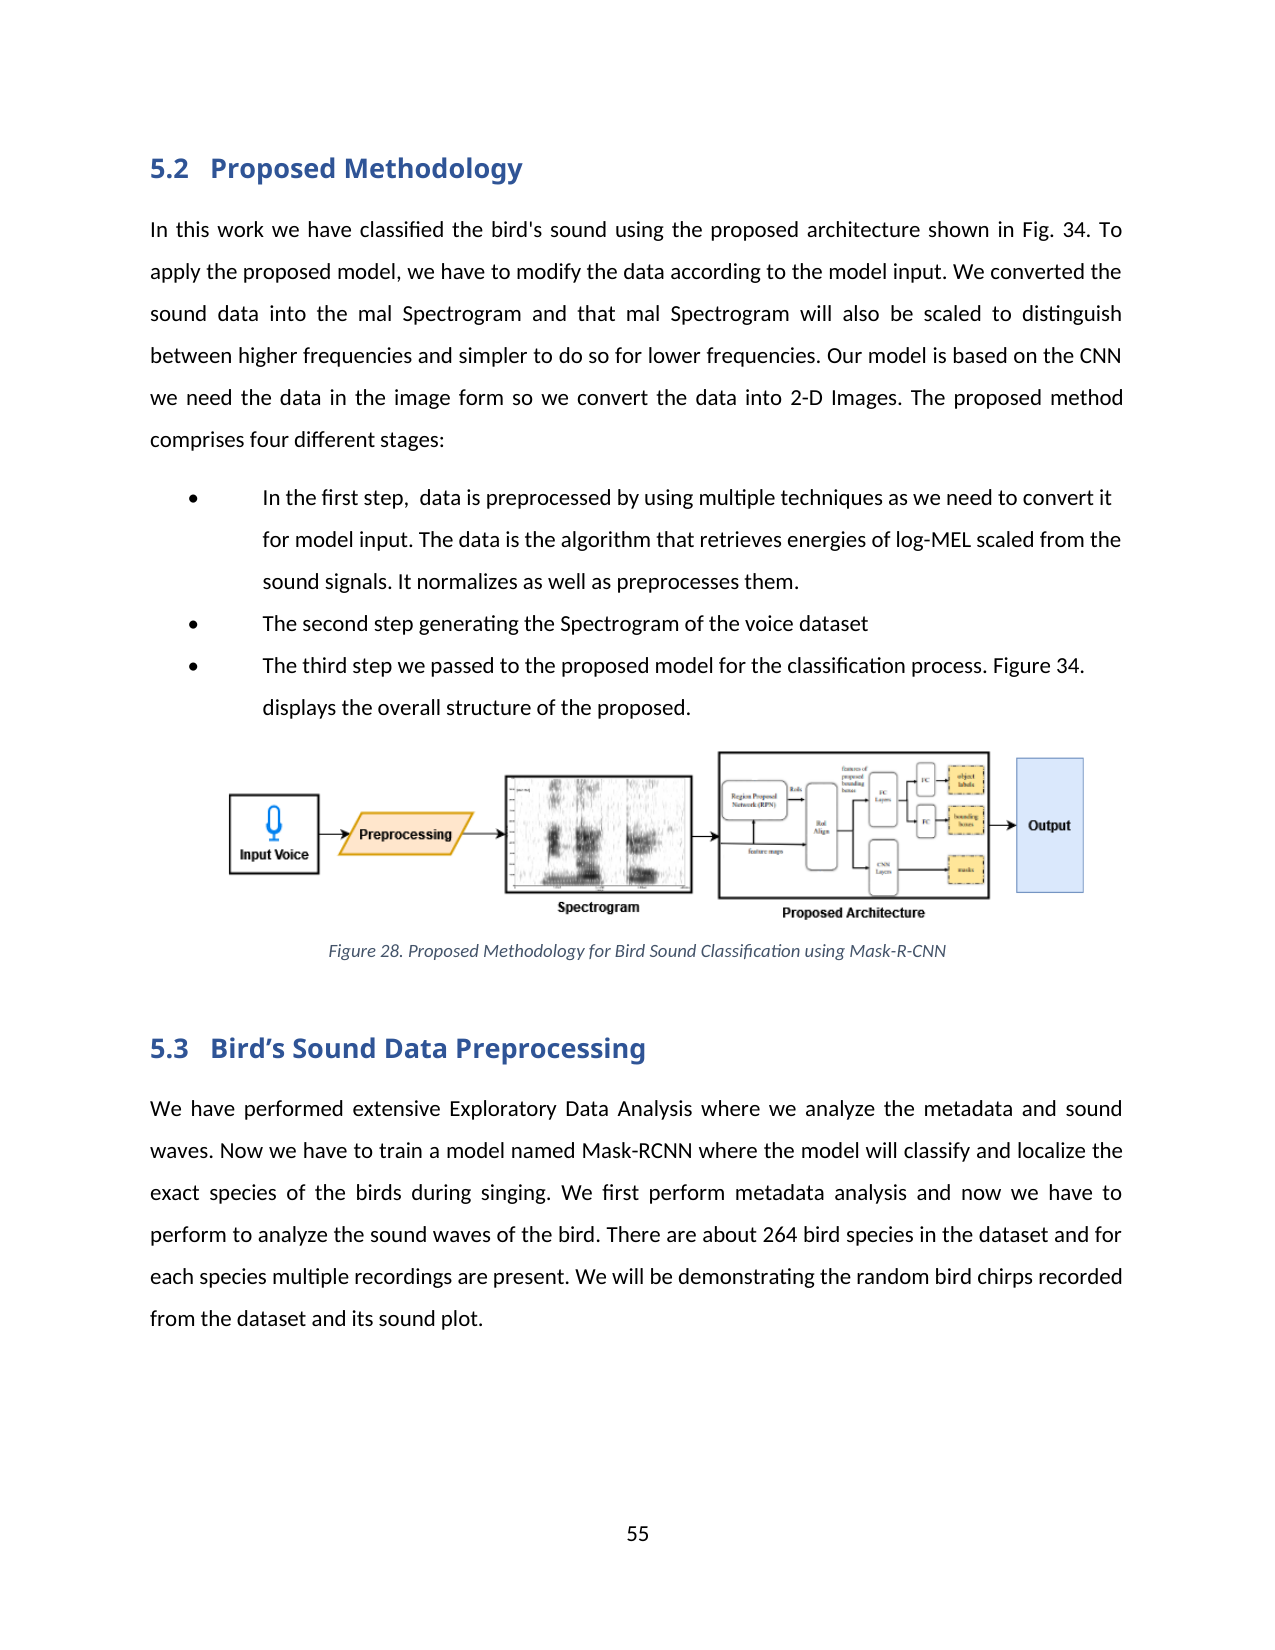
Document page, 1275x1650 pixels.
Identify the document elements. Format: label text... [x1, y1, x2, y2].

picture [228, 751, 1084, 921]
list The second step generating the Spectrogram of the voice dataset [187, 609, 1125, 637]
list The third step we passed to the proposed model for the classification process. Figure 34. displays the overall structure of the proposed. [187, 651, 1125, 721]
list In the first step, data is preprocessed by using multiple techniques as we need to convert it for model input. The data is the algorithm that retrieves energies of log-MEL scaled from the sound signals. It normalizes as well as preprocesses them. [187, 483, 1125, 595]
text In this work we have classified the bird's sound using the proposed architecture shown in Fig. 34. To apply the proposed model, we have to modify the data according to the model input. We converted the sound data into the mal Spectrogram and that mal Spectrogram will also be scaled to distinguish between higher frequencies and simpler to do so for lower frequencies. Our model is based on the CNN we need the data in the image form so we convert the data into 2-D Images. The proposed method comprises four different stages: [150, 215, 1125, 453]
text Figure 28. Proposed Methodology for Bird Sound Classification using Mask-R-CNN [150, 939, 1125, 962]
text We have performed extensive Exploratory Data Analysis where we analyze the metadata and sound waves. Now we have to train a model named Mask-RCNN where the model will classify and localize the exact species of the birds during singing. We first perform metadata analysis and now we have to perform to analyze the sound waves of the bird. There are about 264 bird species in the dataset and for each species multiple recordings are present. We will be demonstrating the random bird chirps recorded from the dataset and its sound plot. [150, 1094, 1125, 1332]
subtitle Bird’s Sound Data Preprocessing [150, 1030, 1125, 1067]
subtitle Proposed Methodology [150, 150, 1125, 187]
